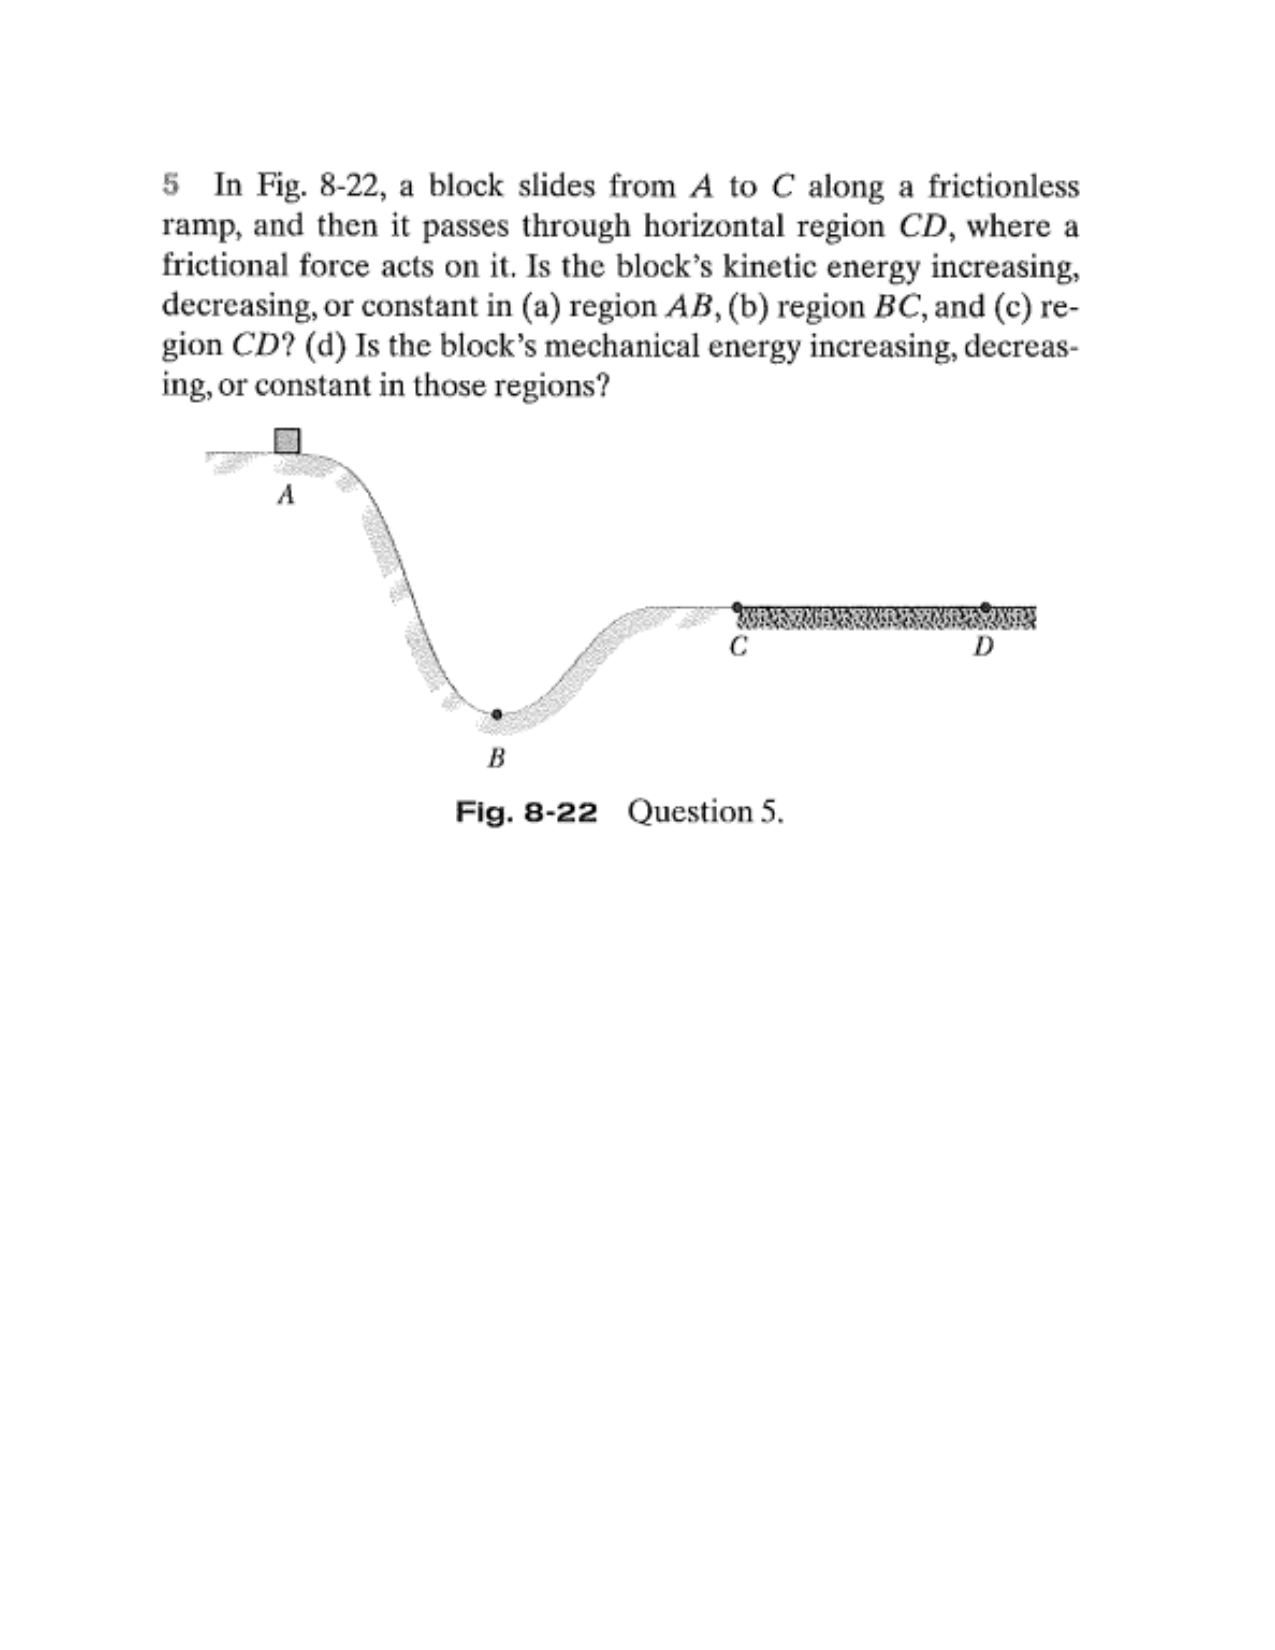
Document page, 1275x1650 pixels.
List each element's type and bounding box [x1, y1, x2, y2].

picture [135, 150, 1095, 850]
